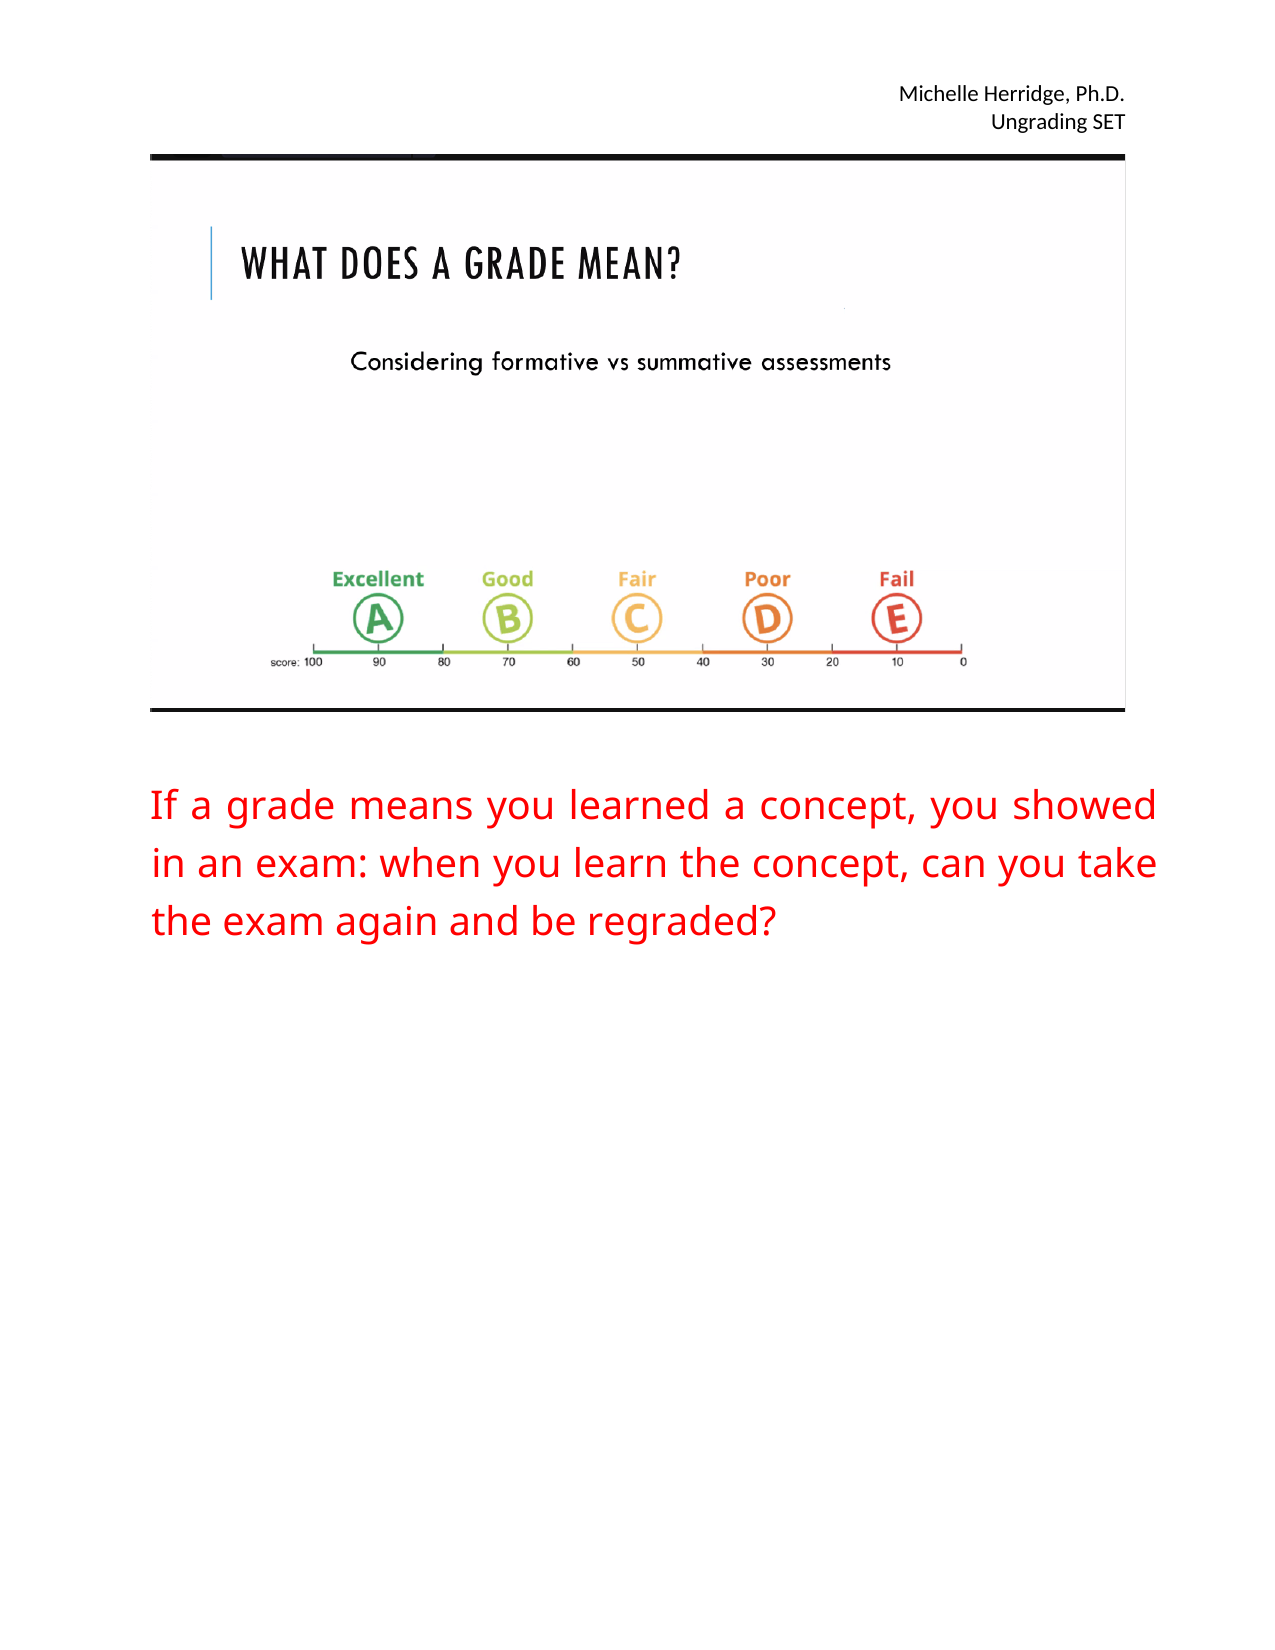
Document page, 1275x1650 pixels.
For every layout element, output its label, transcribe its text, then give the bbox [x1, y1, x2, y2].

text If a grade means you learned a concept, you showed in an exam: when you learn the concept, can you take the exam again and be regraded? [150, 777, 1159, 947]
picture [150, 154, 1125, 712]
